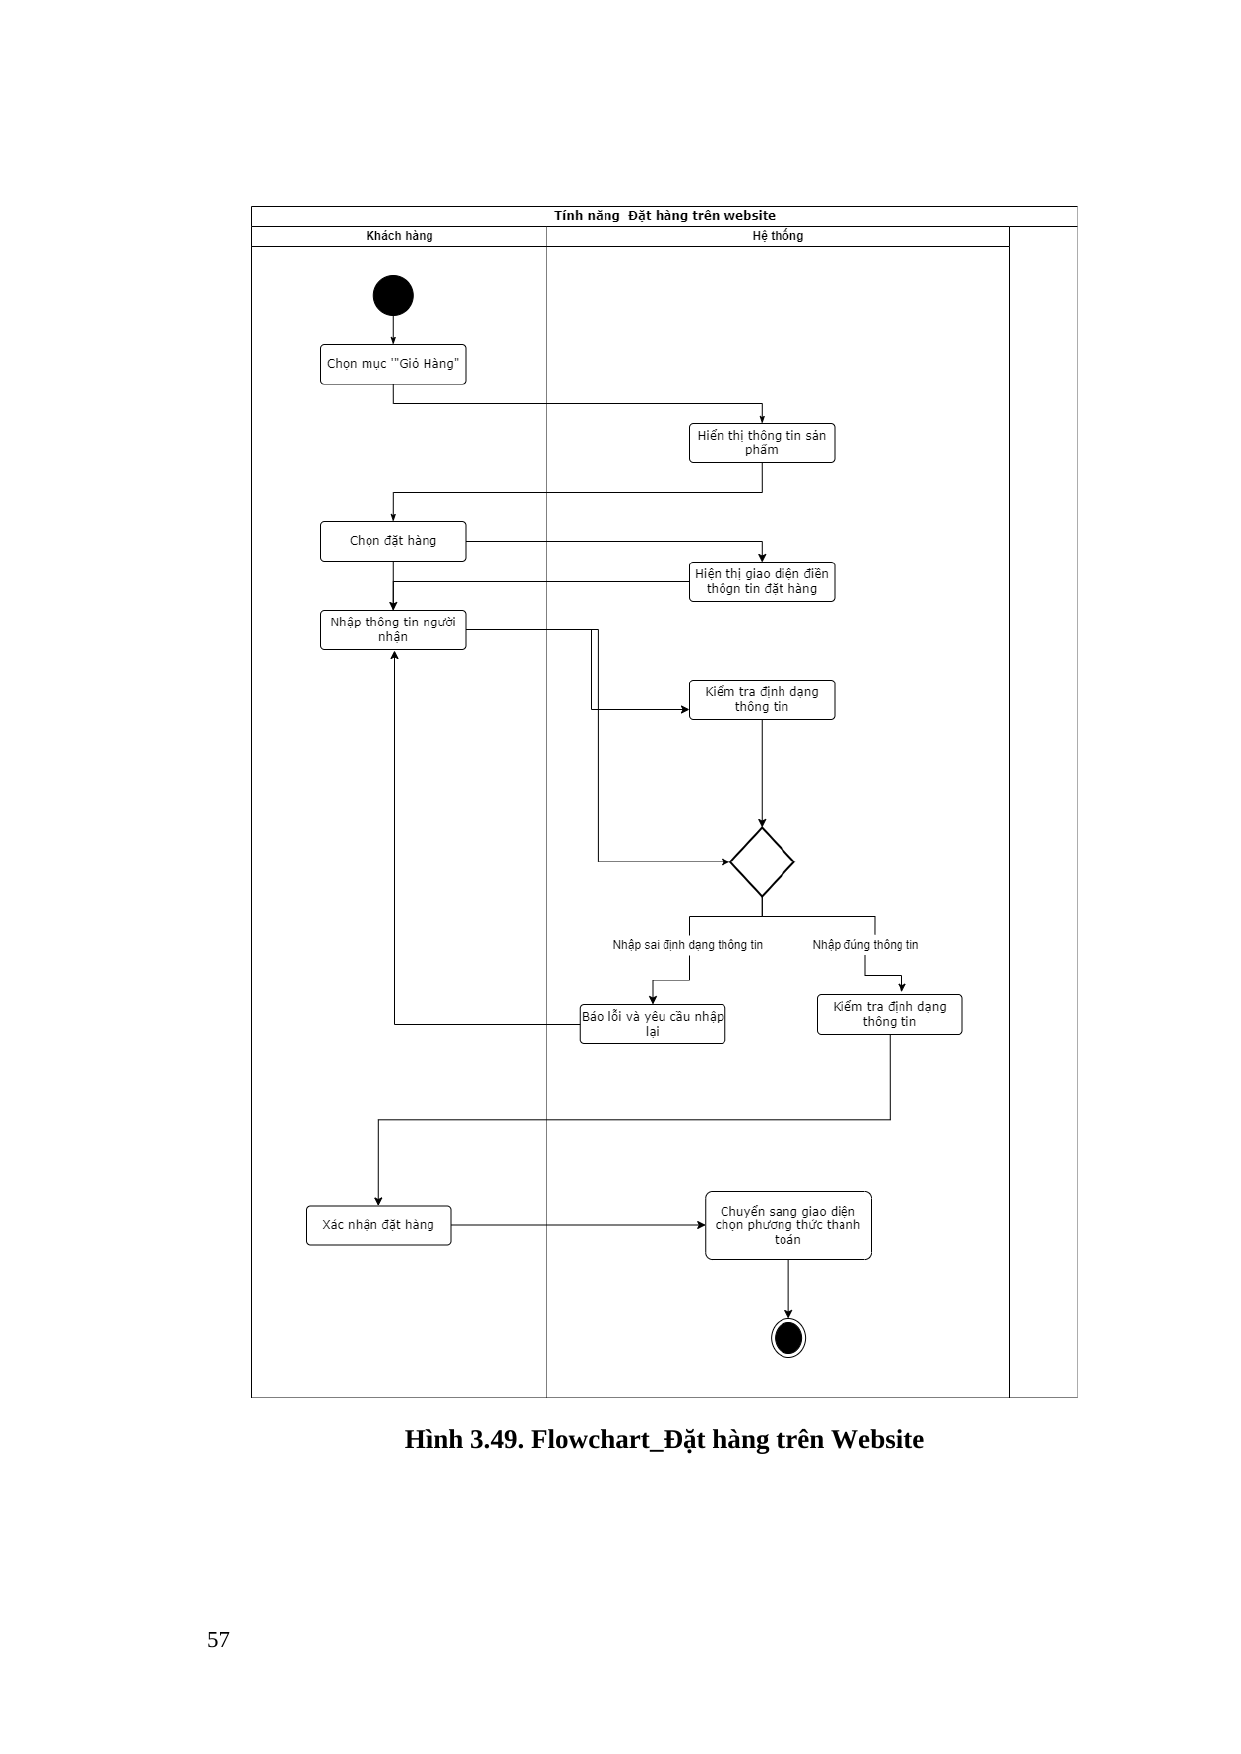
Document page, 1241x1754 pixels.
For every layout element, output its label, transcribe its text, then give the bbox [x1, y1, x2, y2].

text Hình 3.49. Flowchart_Đặt hàng trên Website [207, 1424, 1122, 1455]
picture [251, 206, 1078, 1398]
